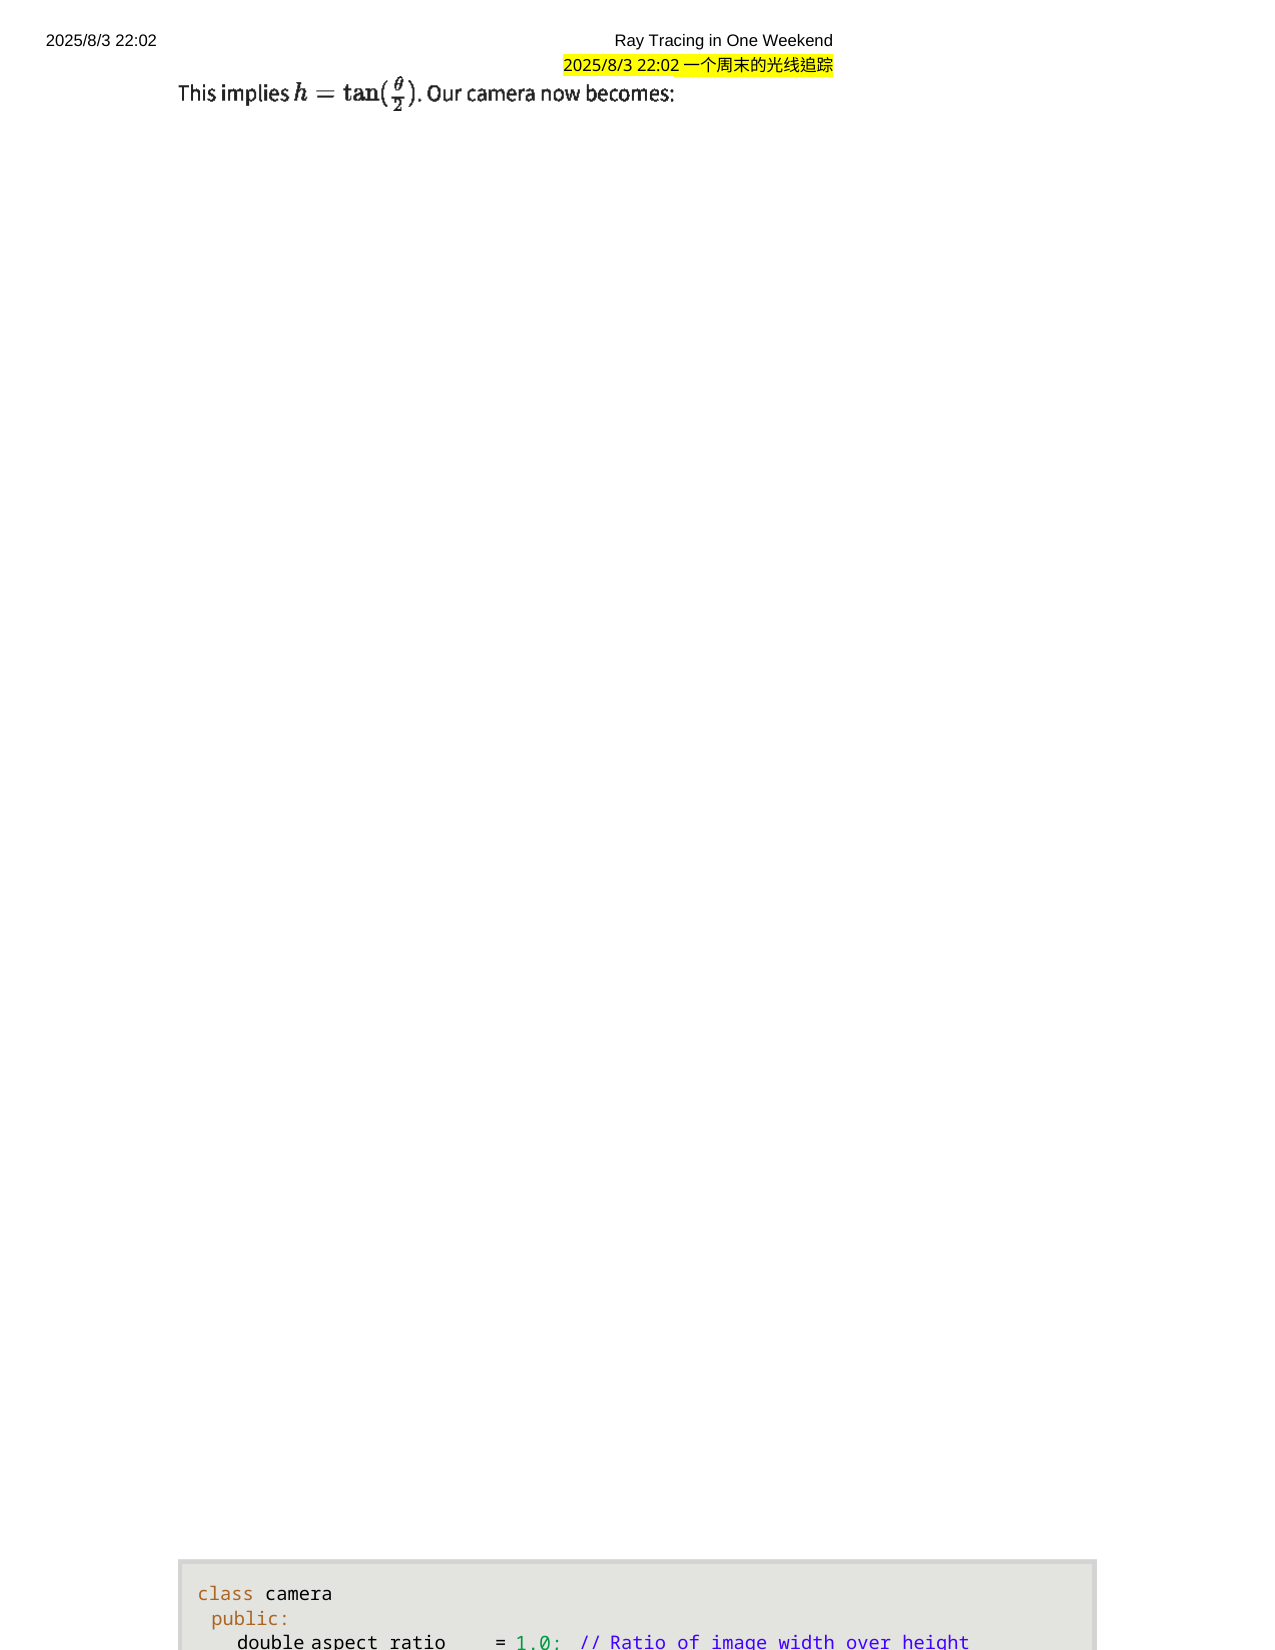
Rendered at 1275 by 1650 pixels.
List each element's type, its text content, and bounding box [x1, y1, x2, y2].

picture [178, 76, 674, 111]
picture [178, 1560, 1097, 1650]
text 2025/8/3 22:02 Ray Tracing in One Weekend 2025/8/3 22:02一个周末的光线追踪 [46, 31, 838, 77]
